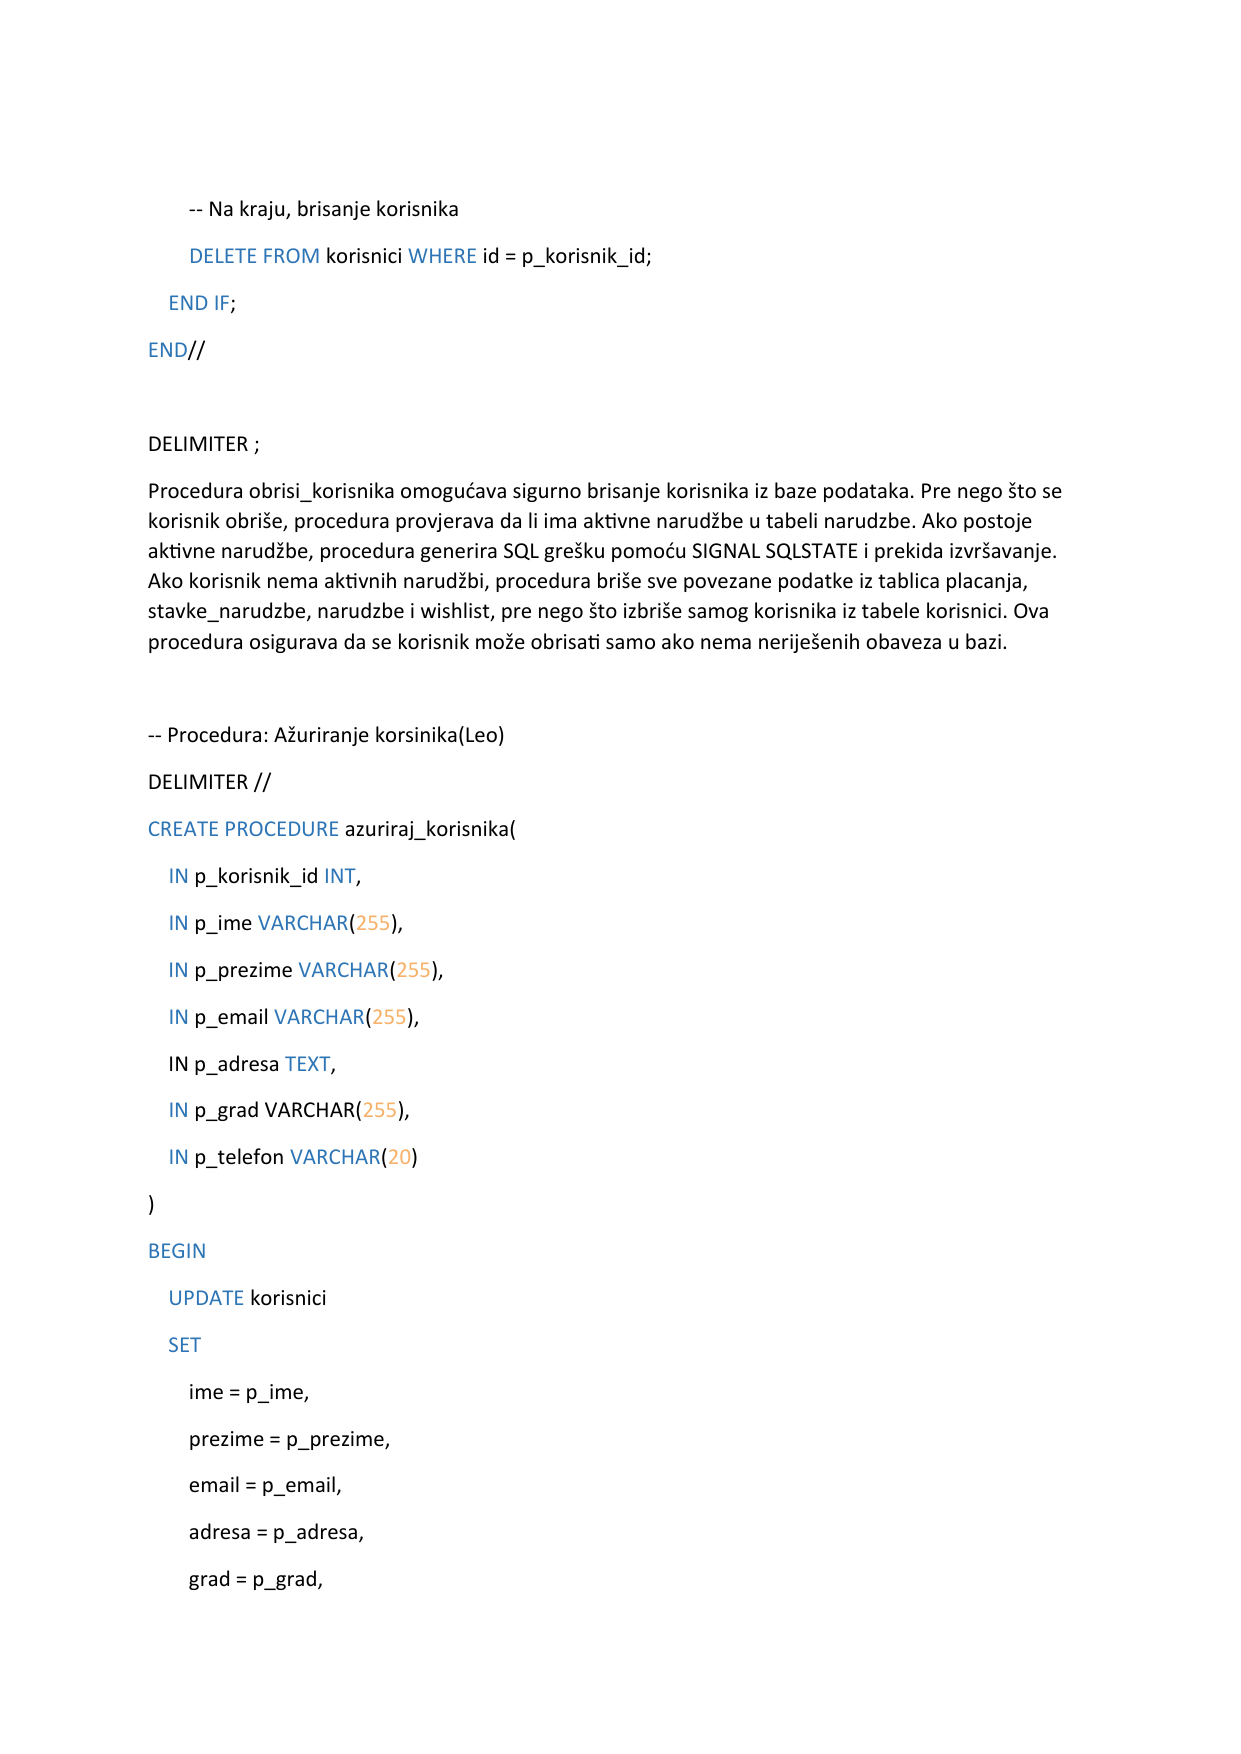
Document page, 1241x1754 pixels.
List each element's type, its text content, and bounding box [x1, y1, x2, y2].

text grad = p_grad, [148, 1564, 1093, 1592]
text -- Na kraju, brisanje korisnika [148, 194, 1093, 222]
text SET [148, 1330, 1093, 1358]
text BEGIN [148, 1236, 1093, 1264]
text -- Procedura: Ažuriranje korsinika(Leo) [148, 721, 1093, 748]
text adresa = p_adresa, [148, 1517, 1093, 1545]
text ) [148, 1189, 1093, 1217]
text DELIMITER ; [148, 429, 1093, 457]
text UPDATE korisnici [148, 1283, 1093, 1311]
text IN p_telefon VARCHAR(20) [148, 1142, 1093, 1170]
text IN p_grad VARCHAR(255), [148, 1096, 1093, 1123]
text IN p_adresa TEXT, [148, 1049, 1093, 1077]
text CREATE PROCEDURE azuriraj_korisnika( [148, 814, 1093, 842]
text Procedura obrisi_korisnika omogućava sigurno brisanje korisnika iz baze podataka. Pre nego što se korisnik obriše, procedura provjerava da li ima aktivne narudžbe u tabeli narudzbe. Ako postoje aktivne narudžbe, procedura generira SQL grešku pomoću SIGNAL SQLSTATE i prekida izvršavanje. Ako korisnik nema aktivnih narudžbi, procedura briše sve povezane podatke iz tablica placanja, stavke_narudzbe, narudzbe i wishlist, pre nego što izbriše samog korisnika iz tabele korisnici. Ova procedura osigurava da se korisnik može obrisati samo ako nema neriješenih obaveza u bazi. [148, 476, 1093, 655]
text ime = p_ime, [148, 1377, 1093, 1405]
text END IF; [148, 288, 1093, 316]
text email = p_email, [148, 1471, 1093, 1498]
text IN p_ime VARCHAR(255), [148, 908, 1093, 936]
text IN p_email VARCHAR(255), [148, 1002, 1093, 1030]
text END// [148, 335, 1093, 363]
text IN p_korisnik_id INT, [148, 861, 1093, 889]
text DELIMITER // [148, 767, 1093, 795]
text IN p_prezime VARCHAR(255), [148, 955, 1093, 983]
text DELETE FROM korisnici WHERE id = p_korisnik_id; [148, 241, 1093, 269]
text prezime = p_prezime, [148, 1424, 1093, 1452]
